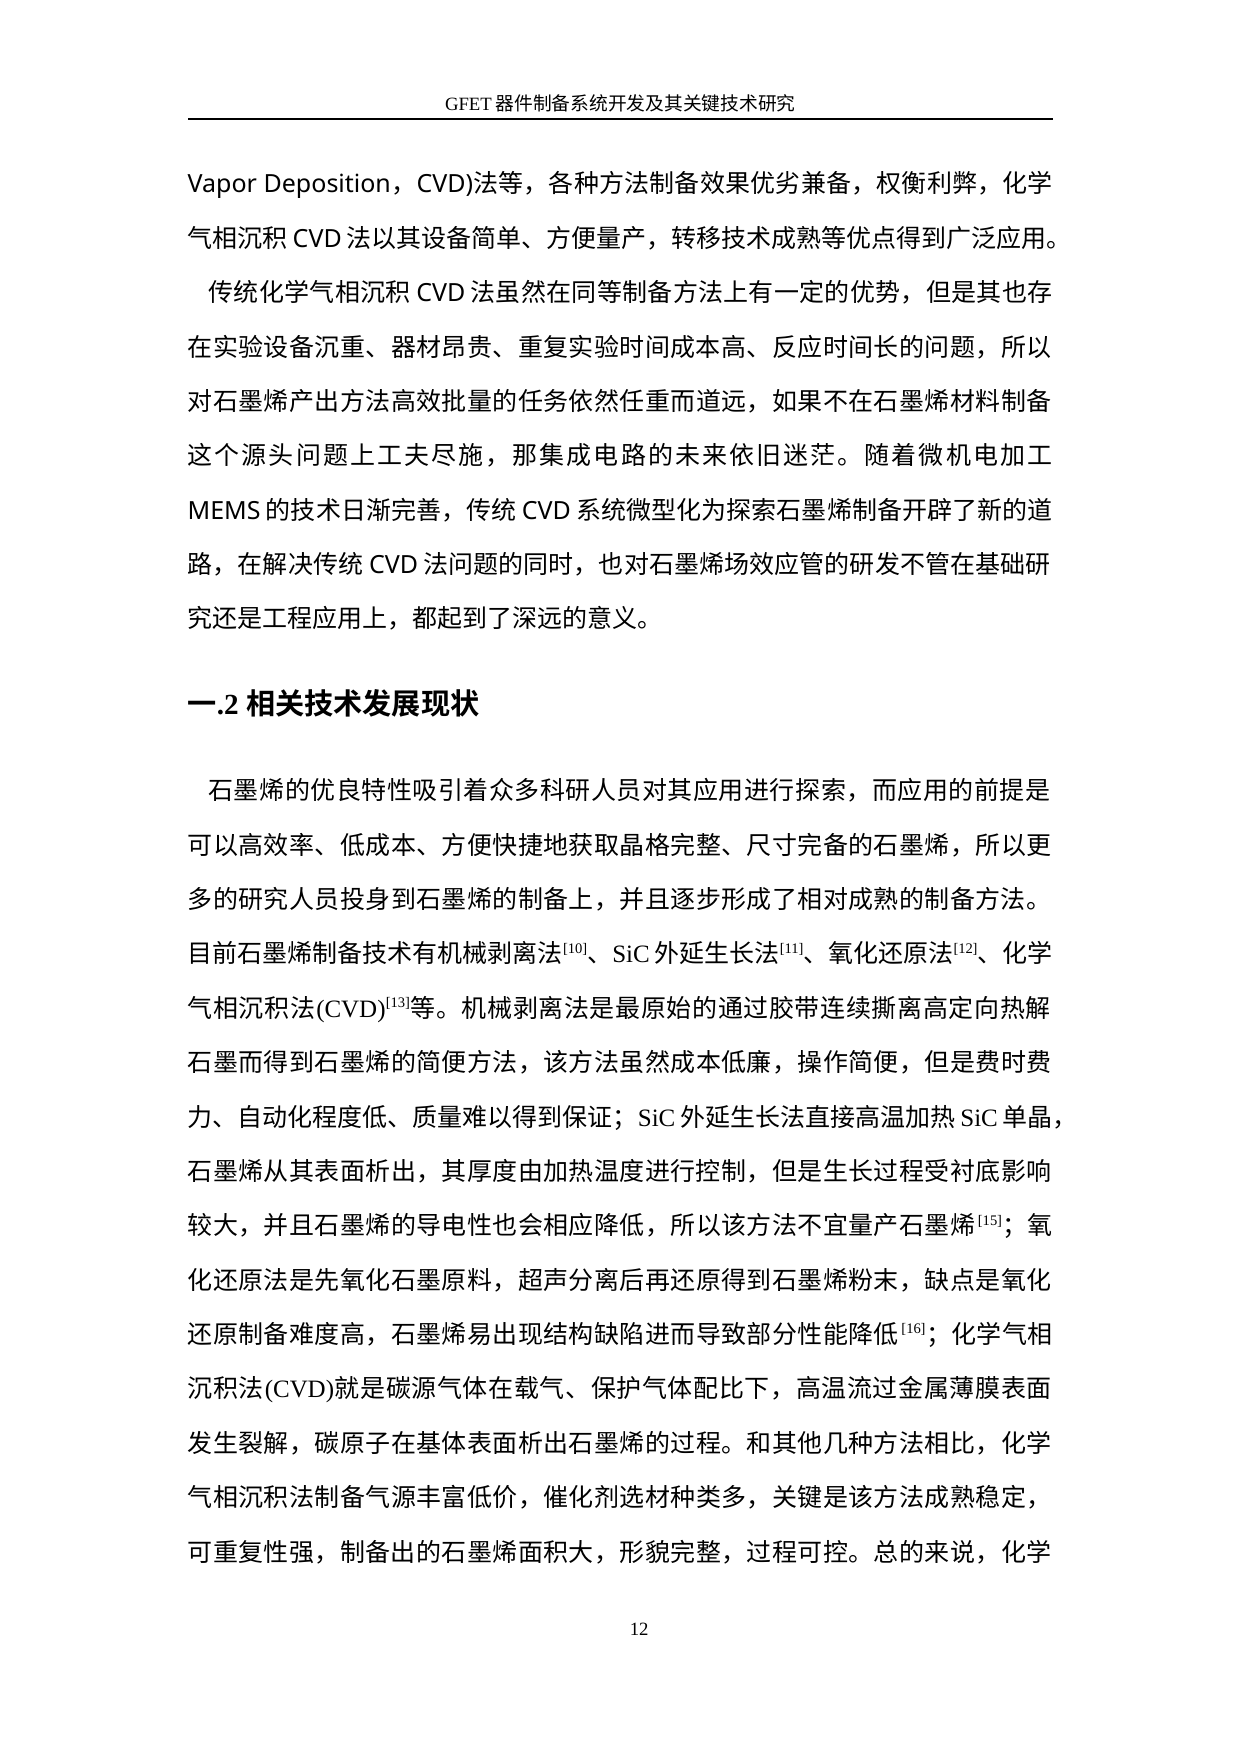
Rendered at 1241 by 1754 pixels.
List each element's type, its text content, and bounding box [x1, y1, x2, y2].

subtitle 相关技术发展现状 [187, 680, 1053, 723]
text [187, 771, 1053, 1568]
text 传统化学气相沉积CVD法虽然在同等制备方法上有一定的优势，但是其也存在实验设备沉重、器材昂贵、重复实验时间成本高、反应时间长的问题，所以对石墨烯产出方法高效批量的任务依然任重而道远，如果不在石墨烯材料制备这个源头问题上工夫尽施，那集成电路的未来依旧迷茫。随着微机电加工MEMS的技术日渐完善，传统CVD系统微型化为探索石墨烯制备开辟了新的道路，在解决传统CVD法问题的同时，也对石墨烯场效应管的研发不管在基础研究还是工程应用上，都起到了深远的意义。 [187, 273, 1053, 635]
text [187, 164, 1053, 254]
